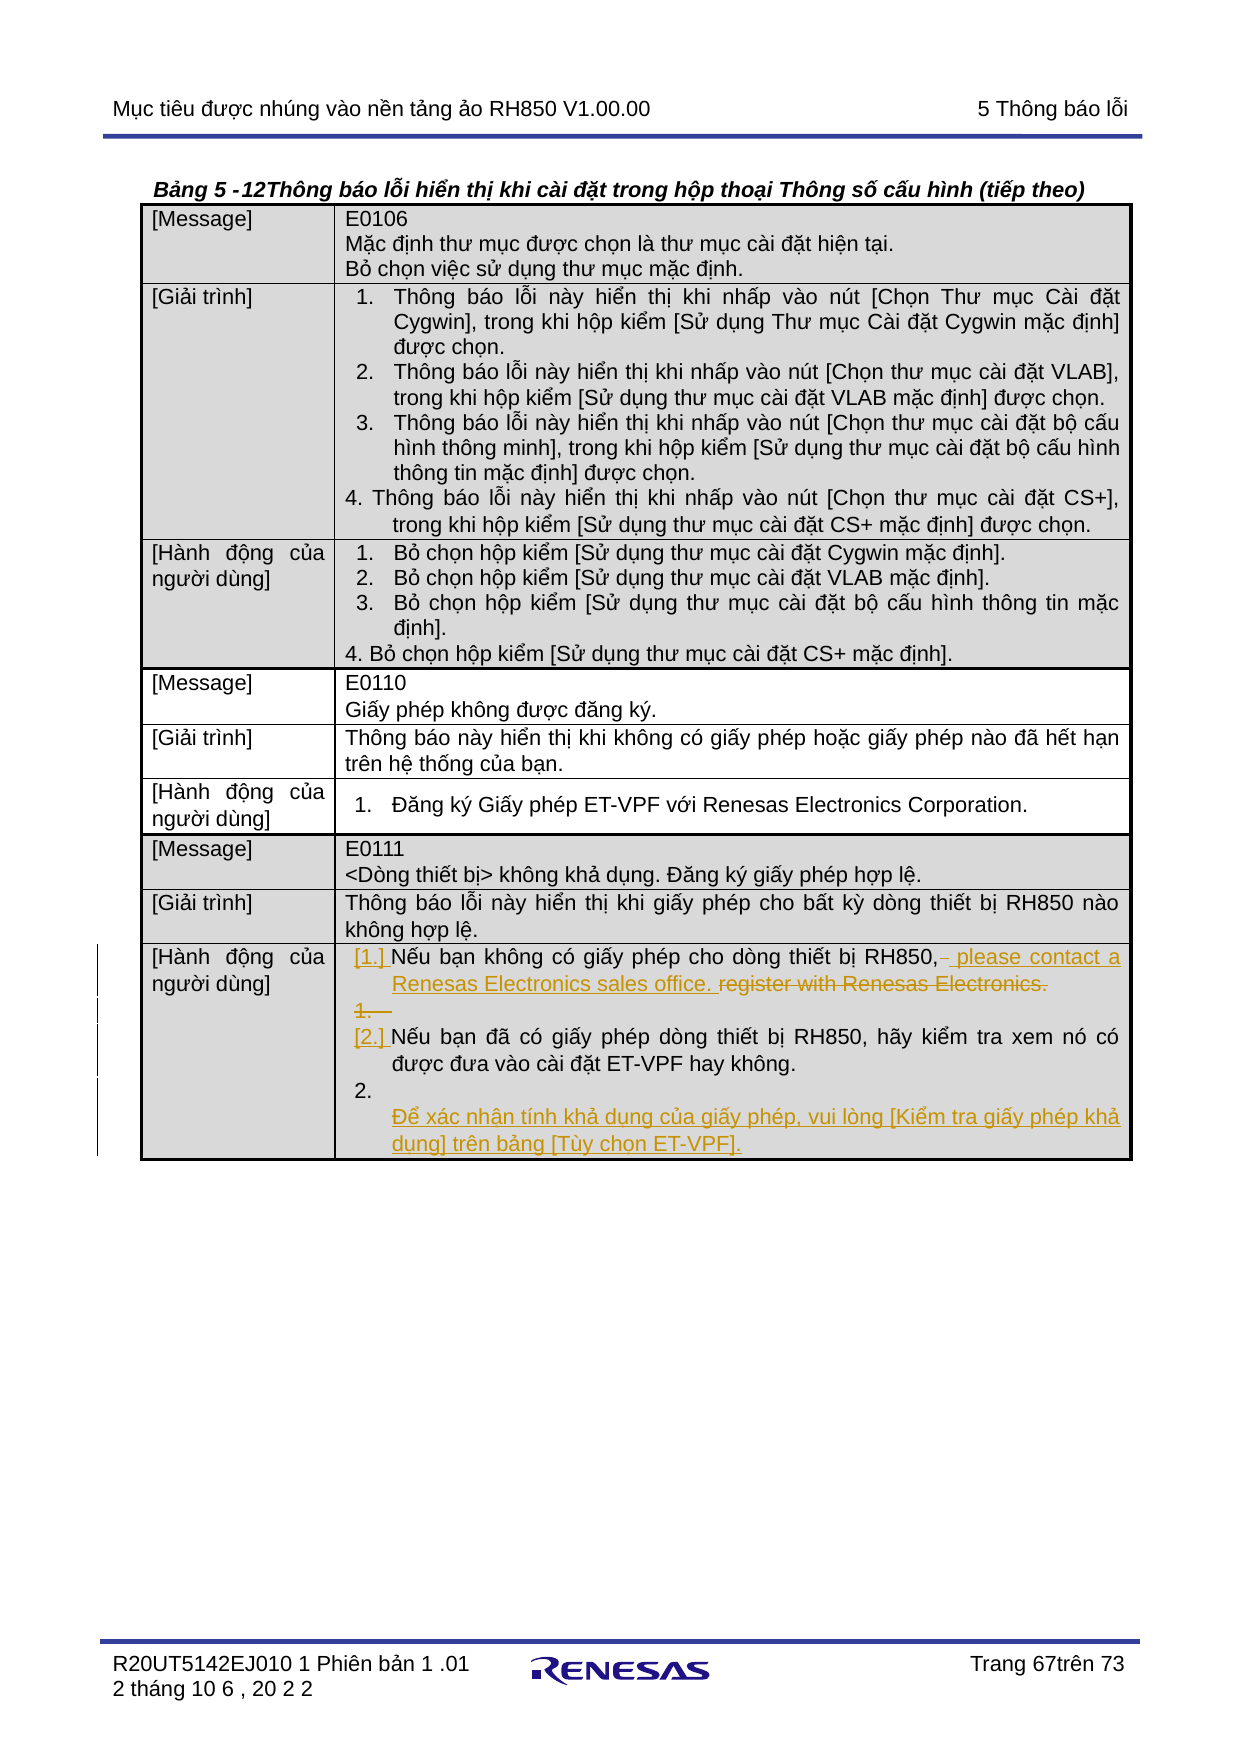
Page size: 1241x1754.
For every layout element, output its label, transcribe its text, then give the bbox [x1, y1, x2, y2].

table_header [Message] [143, 206, 334, 283]
table_header E0106 Mặc định thư mục được chọn là thư mục cài đặt hiện tại. Bỏ chọn việc sử dụng thư mục mặc định. [335, 206, 1129, 283]
table_cell Nếu bạn không có giấy phép cho dòng thiết bị RH850, Nếu bạn đã có giấy phép dòng thiết bị RH850, hãy kiểm tra xem nó có được đưa vào cài đặt ET-VPF hay không. Để xác nhận tính khả dụng của giấy phép, vui lòng [Kiểm tra giấy phép khả dụng] trên bảng [Tùy chọn ET-VPF]. [336, 944, 1129, 1158]
table_cell Thông báo lỗi này hiển thị khi giấy phép cho bất kỳ dòng thiết bị RH850 nào không hợp lệ. [336, 890, 1129, 943]
table_cell Đăng ký Giấy phép ET-VPF với Renesas Electronics Corporation. [336, 779, 1129, 832]
table_cell [Message] [143, 670, 334, 724]
table_cell E0110 Giấy phép không được đăng ký. [336, 670, 1129, 724]
table_cell [Hành động của người dùng] [143, 540, 334, 667]
table_cell [Hành động của người dùng] [143, 944, 334, 1158]
table_cell E0111 <Dòng thiết bị> không khả dụng. Đăng ký giấy phép hợp lệ. [336, 836, 1129, 889]
table_cell [Giải trình] [143, 890, 334, 943]
table_cell Thông báo lỗi này hiển thị khi nhấp vào nút [Chọn Thư mục Cài đặt Cygwin], trong khi hộp kiểm [Sử dụng Thư mục Cài đặt Cygwin mặc định] được chọn. Thông báo lỗi này hiển thị khi nhấp vào nút [Chọn thư mục cài đặt VLAB], trong khi hộp kiểm [Sử dụng thư mục cài đặt VLAB mặc định] được chọn. Thông báo lỗi này hiển thị khi nhấp vào nút [Chọn thư mục cài đặt bộ cấu hình thông minh], trong khi hộp kiểm [Sử dụng thư mục cài đặt bộ cấu hình thông tin mặc định] được chọn. 4. Thông báo lỗi này hiển thị khi nhấp vào nút [Chọn thư mục cài đặt CS+], trong khi hộp kiểm [Sử dụng thư mục cài đặt CS+ mặc định] được chọn. [335, 284, 1129, 539]
table_cell Thông báo này hiển thị khi không có giấy phép hoặc giấy phép nào đã hết hạn trên hệ thống của bạn. [336, 725, 1129, 778]
table_cell Bỏ chọn hộp kiểm [Sử dụng thư mục cài đặt Cygwin mặc định]. Bỏ chọn hộp kiểm [Sử dụng thư mục cài đặt VLAB mặc định]. Bỏ chọn hộp kiểm [Sử dụng thư mục cài đặt bộ cấu hình thông tin mặc định]. 4. Bỏ chọn hộp kiểm [Sử dụng thư mục cài đặt CS+ mặc định]. [335, 540, 1129, 667]
table_cell [Message] [143, 836, 334, 889]
table_cell [Giải trình] [143, 284, 334, 539]
table_cell [Hành động của người dùng] [143, 779, 334, 832]
table_cell [Giải trình] [143, 725, 334, 778]
